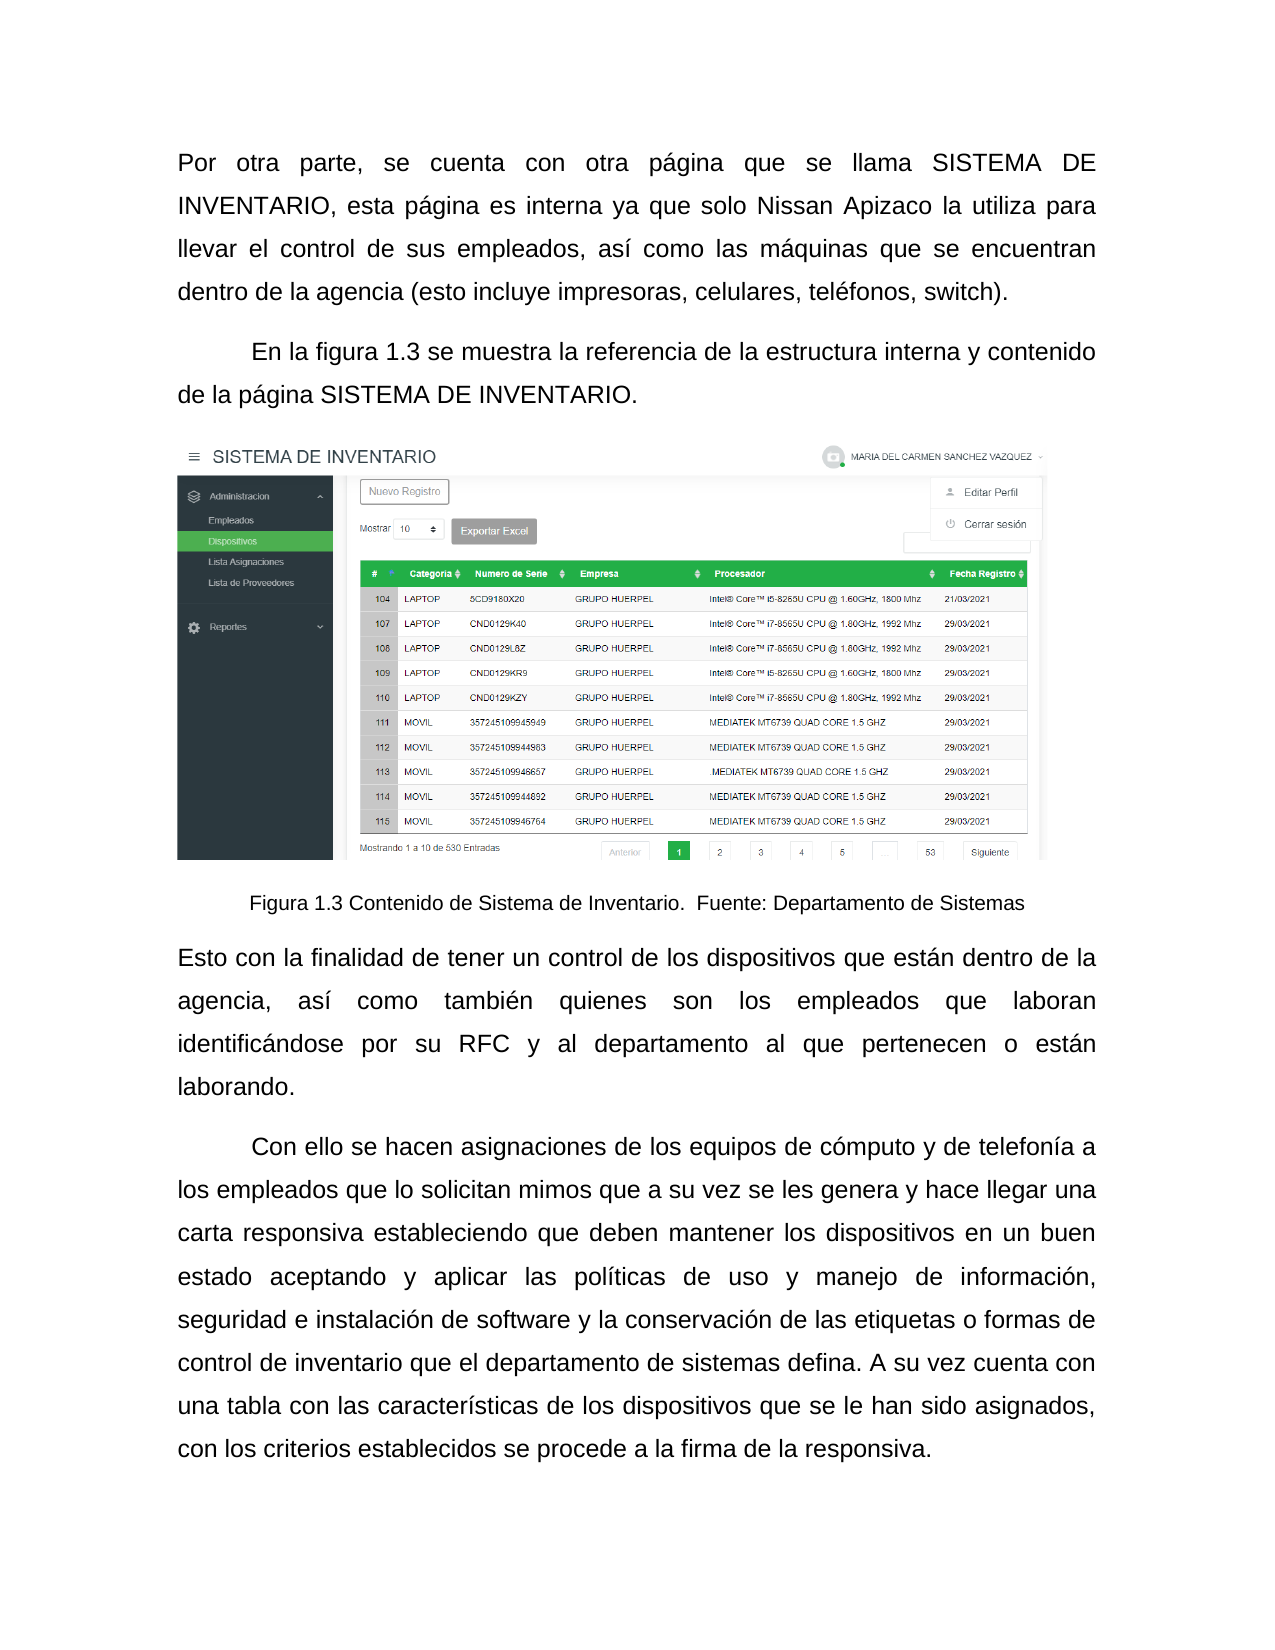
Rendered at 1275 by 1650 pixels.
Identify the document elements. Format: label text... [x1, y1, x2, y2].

text Esto con la finalidad de tener un control de los dispositivos que están dentro de la agencia, así como también quienes son los empleados que laboran identificándose por su RFC y al departamento al que pertenecen o están laborando. [177, 943, 1098, 1101]
picture [177, 439, 1048, 860]
text Figura 1.3 Contenido de Sistema de Inventario. Fuente: Departamento de Sistemas [177, 890, 1098, 914]
text Por otra parte, se cuenta con otra página que se llama SISTEMA DE INVENTARIO, esta página es interna ya que solo Nissan Apizaco la utiliza para llevar el control de sus empleados, así como las máquinas que se encuentran dentro de la agencia (esto incluye impresoras, celulares, teléfonos, switch). [177, 148, 1098, 306]
text En la figura 1.3 se muestra la referencia de la estructura interna y contenido de la página SISTEMA DE INVENTARIO. [177, 337, 1098, 409]
text Con ello se hacen asignaciones de los equipos de cómputo y de telefonía a los empleados que lo solicitan mimos que a su vez se les genera y hace llegar una carta responsiva estableciendo que deben mantener los dispositivos en un buen estado aceptando y aplicar las políticas de uso y manejo de información, seguridad e instalación de software y la conservación de las etiquetas o formas de control de inventario que el departamento de sistemas defina. A su vez cuenta con una tabla con las características de los dispositivos que se le han sido asignados, con los criterios establecidos se procede a la firma de la responsiva. [177, 1132, 1098, 1463]
